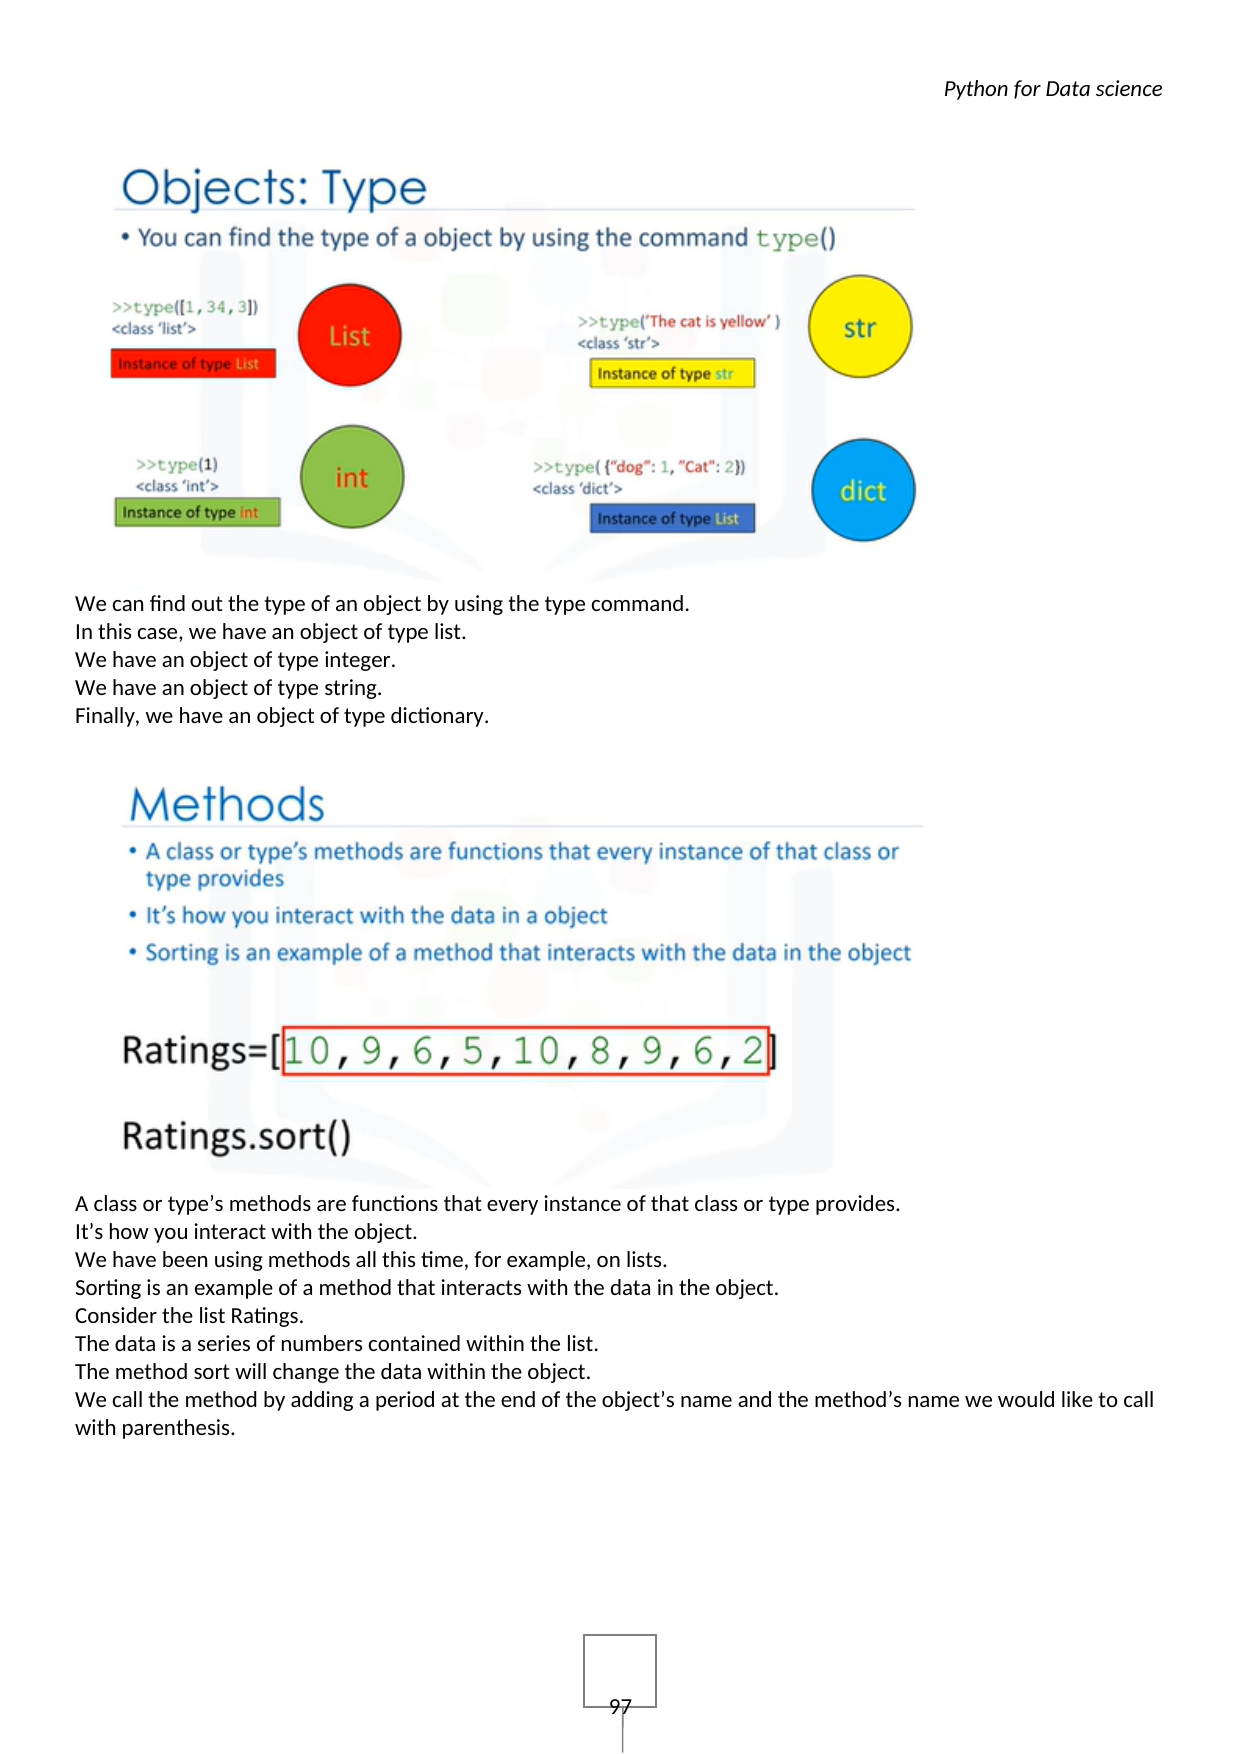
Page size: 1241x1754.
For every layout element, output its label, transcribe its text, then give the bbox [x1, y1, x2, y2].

text We have been using methods all this time, for example, on lists. [75, 1245, 1165, 1273]
text In this case, we have an object of type list. [75, 617, 1165, 645]
text Sorting is an example of a method that interacts with the data in the object. [75, 1273, 1165, 1301]
text We call the method by adding a period at the end of the object’s name and the method’s name we would like to call with parenthesis. [75, 1385, 1165, 1441]
text The method sort will change the data within the object. [75, 1357, 1165, 1385]
picture [75, 757, 963, 1189]
text We can find out the type of an object by using the type command. [75, 589, 1165, 617]
text It’s how you interact with the object. [75, 1217, 1165, 1245]
text Finally, we have an object of type dictionary. [75, 701, 1165, 729]
text The data is a series of numbers contained within the list. [75, 1329, 1165, 1357]
text A class or type’s methods are functions that every instance of that class or type provides. [75, 1189, 1165, 1217]
text We have an object of type string. [75, 673, 1165, 701]
picture [75, 129, 957, 590]
text We have an object of type integer. [75, 645, 1165, 673]
text Consider the list Ratings. [75, 1301, 1165, 1329]
